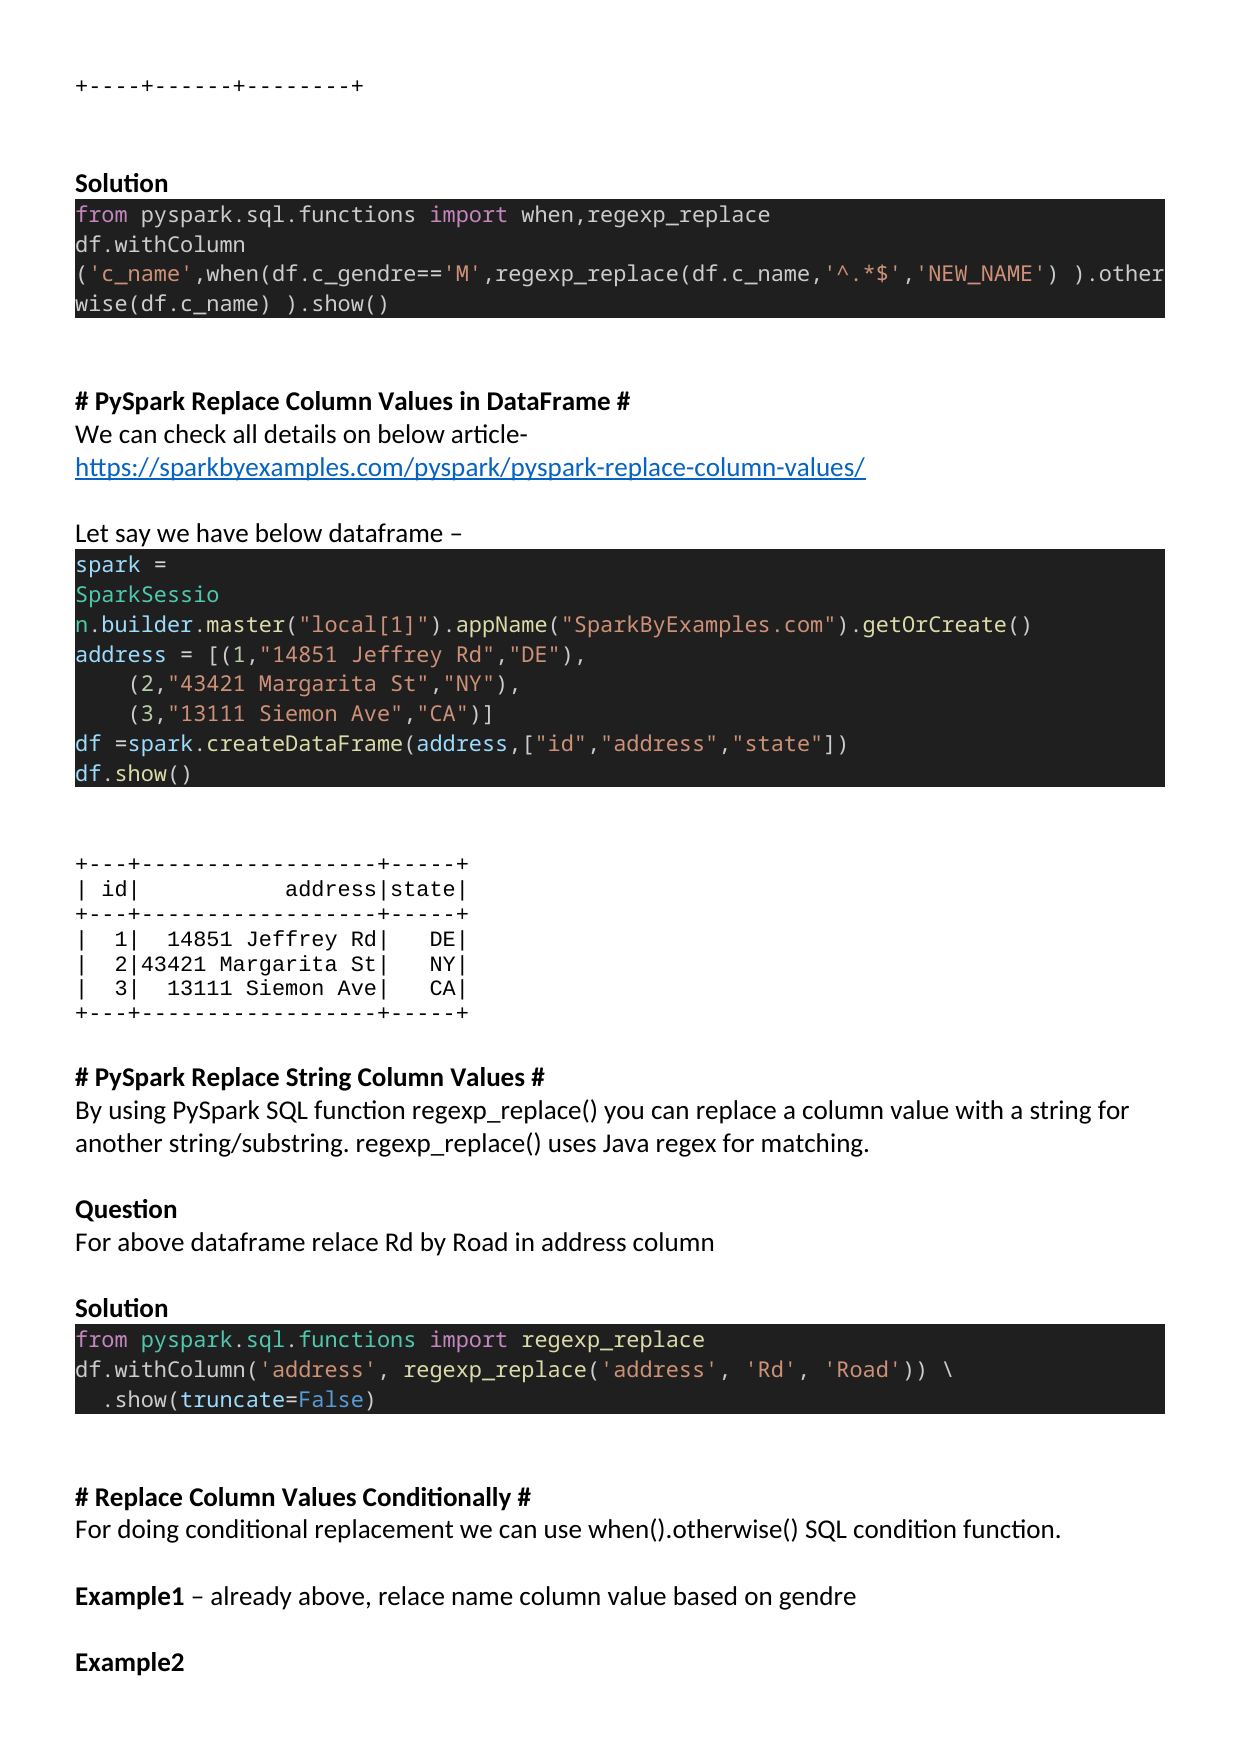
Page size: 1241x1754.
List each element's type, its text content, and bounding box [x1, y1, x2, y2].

text | 2|43421 Margarita St| NY| [75, 953, 1165, 977]
text Question [75, 1192, 1165, 1225]
text https://sparkbyexamples.com/pyspark/pyspark-replace-column-values/ [75, 450, 1165, 483]
text (2,"43421 Margarita St","NY"), [75, 668, 1165, 698]
text df.withColumn('address', regexp_replace('address', 'Rd', 'Road')) \ [75, 1354, 1165, 1384]
text Solution [75, 166, 1165, 199]
text +---+------------------+-----+ [75, 853, 1165, 878]
text (3,"13111 Siemon Ave","CA")] [75, 698, 1165, 728]
text df.show() [75, 758, 1165, 787]
text df.withColumn('c_name',when(df.c_gendre=='M',regexp_replace(df.c_name,'^.*$','NEW_NAME') ).otherwise(df.c_name) ).show() [75, 229, 1165, 318]
text .show(truncate=False) [75, 1384, 1165, 1414]
text Let say we have below dataframe – [75, 516, 1165, 549]
text By using PySpark SQL function regexp_replace() you can replace a column value with a string for another string/substring. regexp_replace() uses Java regex for matching. [75, 1093, 1165, 1159]
text Example2 [75, 1645, 1165, 1678]
text | id| address|state| [75, 878, 1165, 903]
text Example1 – already above, relace name column value based on gendre [75, 1579, 1165, 1612]
text # PySpark Replace Column Values in DataFrame # [75, 384, 1165, 417]
text | 1| 14851 Jeffrey Rd| DE| [75, 928, 1165, 953]
text | 3| 13111 Siemon Ave| CA| [75, 977, 1165, 1002]
text df =spark.createDataFrame(address,["id","address","state"]) [75, 728, 1165, 758]
text from pyspark.sql.functions import regexp_replace [75, 1324, 1165, 1354]
text # PySpark Replace String Column Values # [75, 1060, 1165, 1093]
text address = [(1,"14851 Jeffrey Rd","DE"), [75, 638, 1165, 668]
text We can check all details on below article- [75, 417, 1165, 450]
text # Replace Column Values Conditionally # [75, 1480, 1165, 1513]
text +---+------------------+-----+ [75, 903, 1165, 928]
text For above dataframe relace Rd by Road in address column [75, 1225, 1165, 1258]
text +---+------------------+-----+ [75, 1002, 1165, 1027]
text from pyspark.sql.functions import when,regexp_replace [75, 199, 1165, 229]
text +----+------+--------+ [75, 75, 1165, 100]
text For doing conditional replacement we can use when().otherwise() SQL condition function. [75, 1513, 1165, 1546]
text spark = SparkSession.builder.master("local[1]").appName("SparkByExamples.com").getOrCreate() [75, 549, 1165, 638]
text Solution [75, 1291, 1165, 1324]
